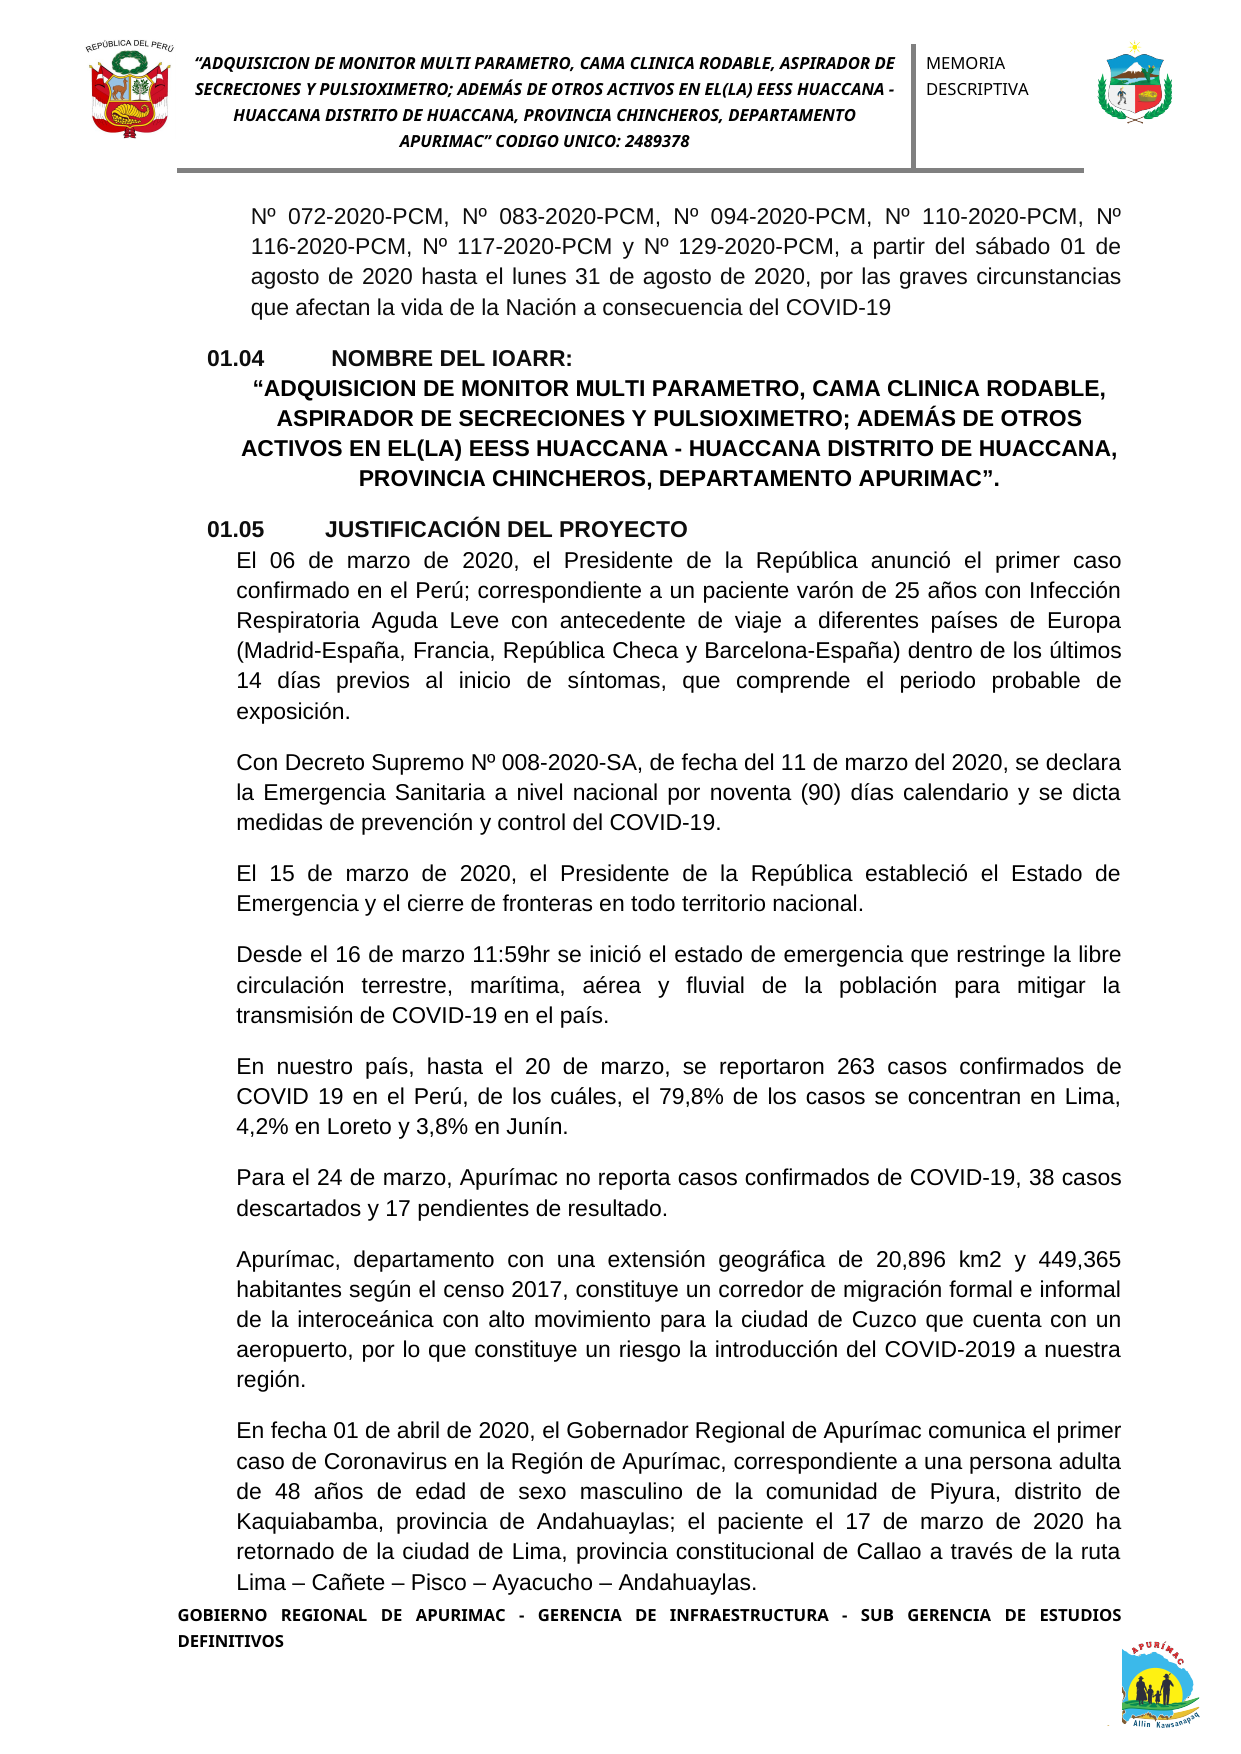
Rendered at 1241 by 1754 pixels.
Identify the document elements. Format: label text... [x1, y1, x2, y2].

text Para el 24 de marzo, Apurímac no reporta casos confirmados de COVID-19, 38 casos descartados y 17 pendientes de resultado. [236, 1164, 1122, 1221]
text “ADQUISICION DE MONITOR MULTI PARAMETRO, CAMA CLINICA RODABLE, ASPIRADOR DE SECRECIONES Y PULSIOXIMETRO; ADEMÁS DE OTROS ACTIVOS EN EL(LA) EESS HUACCANA - HUACCANA DISTRITO DE HUACCANA, PROVINCIA CHINCHEROS, DEPARTAMENTO APURIMAC”. [236, 375, 1122, 492]
text Desde el 16 de marzo 11:59hr se inició el estado de emergencia que restringe la libre circulación terrestre, marítima, aérea y fluvial de la población para mitigar la transmisión de COVID-19 en el país. [236, 941, 1122, 1028]
text El 06 de marzo de 2020, el Presidente de la República anunció el primer caso confirmado en el Perú; correspondiente a un paciente varón de 25 años con Infección Respiratoria Aguda Leve con antecedente de viaje a diferentes países de Europa (Madrid-España, Francia, República Checa y Barcelona-España) dentro de los últimos 14 días previos al inicio de síntomas, que comprende el periodo probable de exposición. [236, 547, 1122, 724]
picture [1097, 40, 1173, 127]
picture [83, 39, 176, 139]
text Apurímac, departamento con una extensión geográfica de 20,896 km2 y 449,365 habitantes según el censo 2017, constituye un corredor de migración formal e informal de la interoceánica con alto movimiento para la ciudad de Cuzco que cuenta con un aeropuerto, por lo que constituye un riesgo la introducción del COVID-2019 a nuestra región. [236, 1246, 1122, 1393]
picture [1107, 1641, 1200, 1728]
subtitle 01.05 JUSTIFICACIÓN DEL PROYECTO [207, 516, 1122, 543]
subtitle 01.04 NOMBRE DEL IOARR: [207, 344, 1122, 371]
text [251, 203, 1122, 320]
text En nuestro país, hasta el 20 de marzo, se reportaron 263 casos confirmados de COVID 19 en el Perú, de los cuáles, el 79,8% de los casos se concentran en Lima, 4,2% en Loreto y 3,8% en Junín. [236, 1053, 1122, 1139]
text El 15 de marzo de 2020, el Presidente de la República estableció el Estado de Emergencia y el cierre de fronteras en todo territorio nacional. [236, 860, 1122, 917]
text Con Decreto Supremo Nº 008-2020-SA, de fecha del 11 de marzo del 2020, se declara la Emergencia Sanitaria a nivel nacional por noventa (90) días calendario y se dicta medidas de prevención y control del COVID-19. [236, 749, 1122, 835]
text En fecha 01 de abril de 2020, el Gobernador Regional de Apurímac comunica el primer caso de Coronavirus en la Región de Apurímac, correspondiente a una persona adulta de 48 años de edad de sexo masculino de la comunidad de Piyura, distrito de Kaquiabamba, provincia de Andahuaylas; el paciente el 17 de marzo de 2020 ha retornado de la ciudad de Lima, provincia constitucional de Callao a través de la ruta Lima – Cañete – Pisco – Ayacucho – Andahuaylas. [236, 1417, 1122, 1595]
